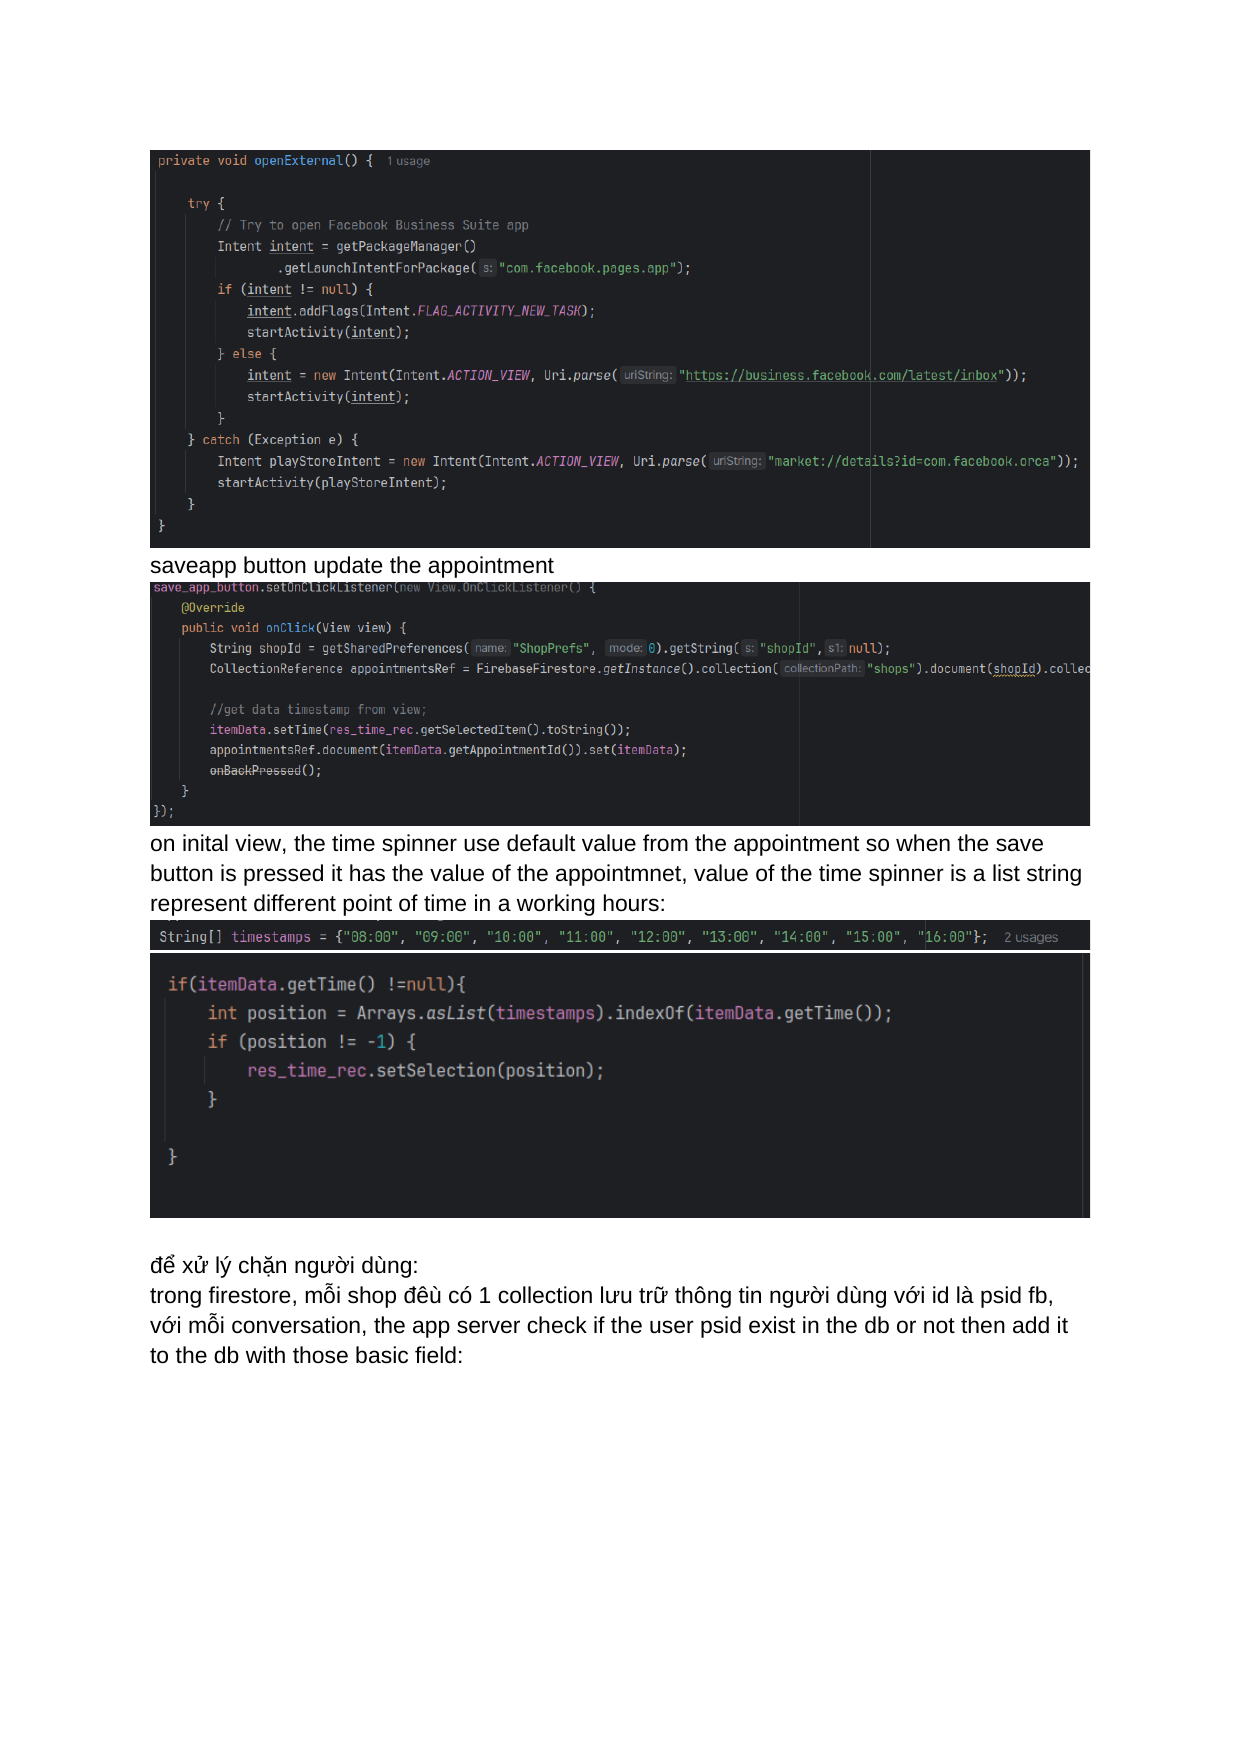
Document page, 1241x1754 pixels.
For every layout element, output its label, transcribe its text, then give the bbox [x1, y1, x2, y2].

text on inital view, the time spinner use default value from the appointment so when the save button is pressed it has the value of the appointmnet, value of the time spinner is a list string represent different point of time in a working hours: [150, 829, 1090, 916]
text để xử lý chặn người dùng: [150, 1252, 1090, 1278]
picture [150, 582, 1091, 826]
text trong firestore, mỗi shop đêù có 1 collection lưu trữ thông tin người dùng với id là psid fb, với mỗi conversation, the app server check if the user psid exist in the db or not then add it to the db with those basic field: [150, 1282, 1090, 1369]
picture [150, 920, 1091, 950]
picture [150, 953, 1091, 1218]
text saveapp button update the appointment [150, 552, 1090, 578]
picture [150, 150, 1091, 548]
